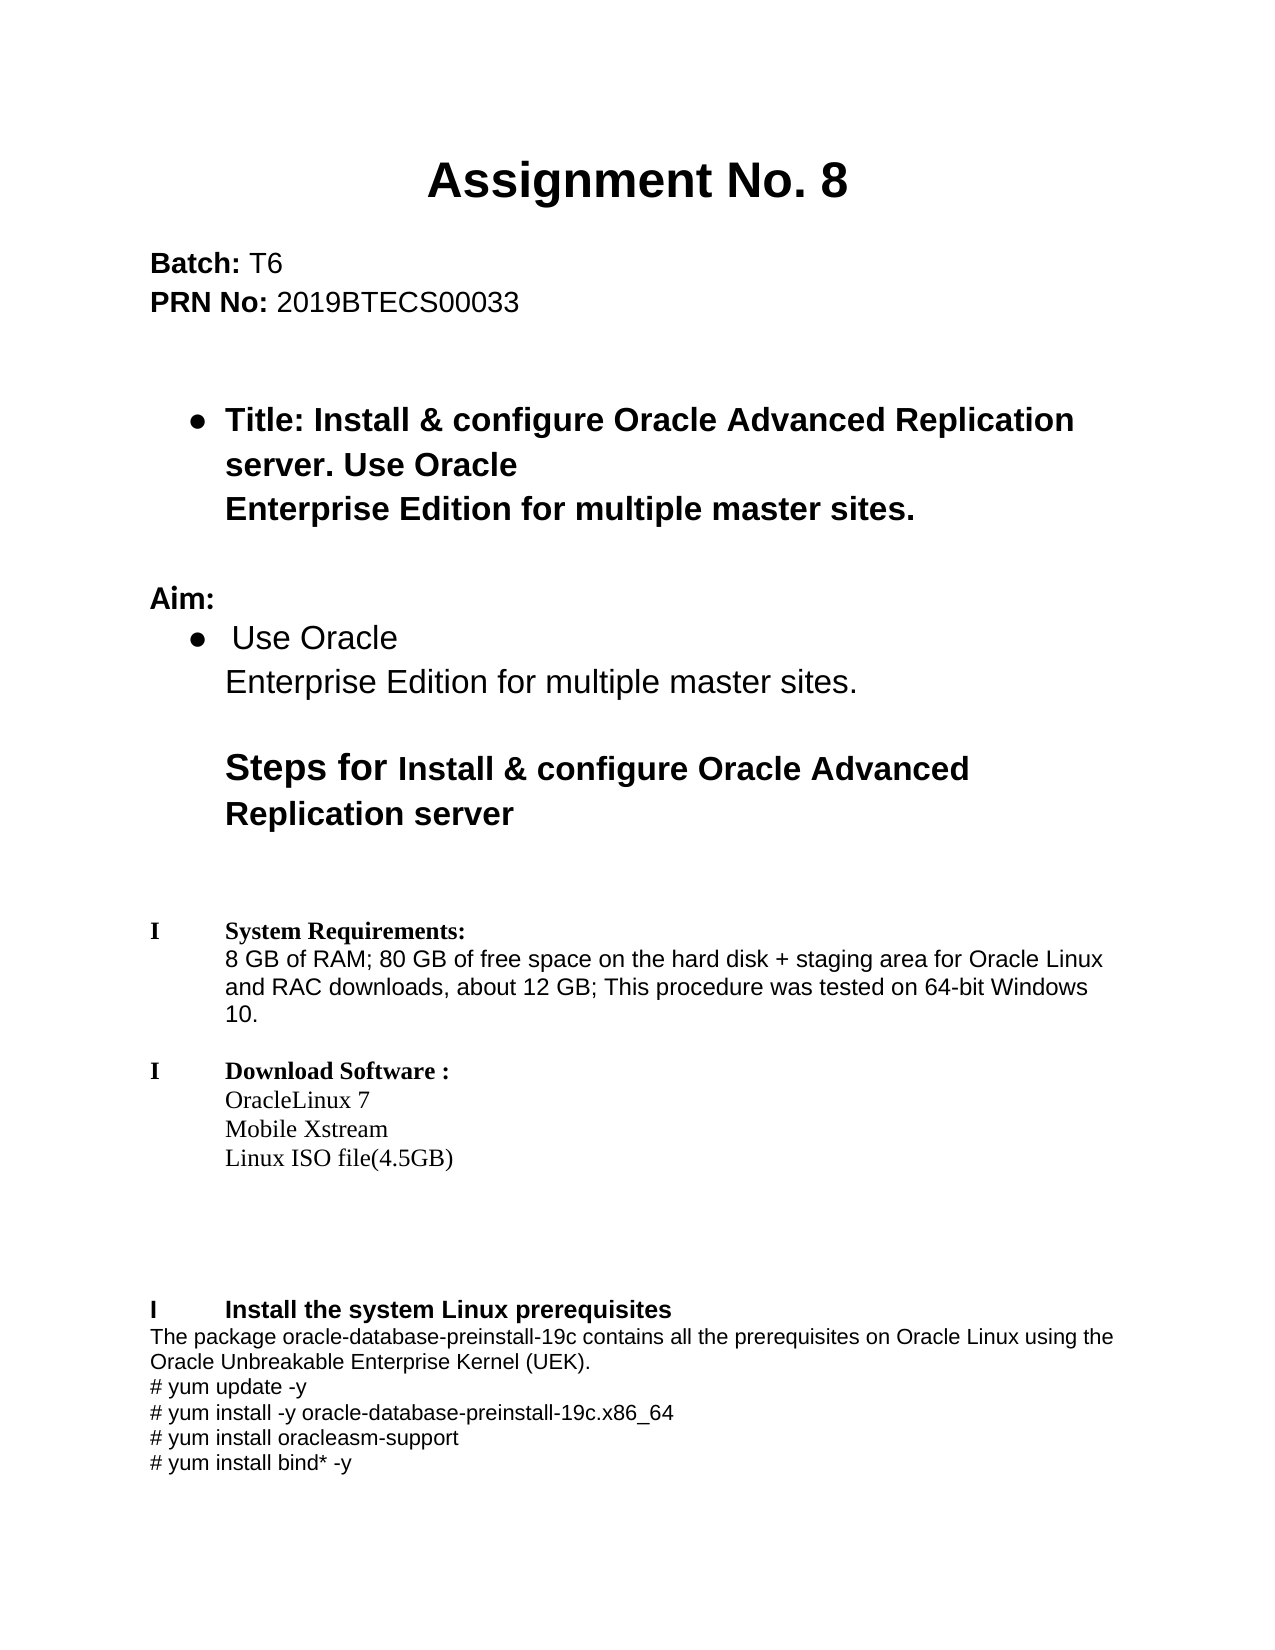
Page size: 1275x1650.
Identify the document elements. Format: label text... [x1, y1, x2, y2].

text # yum update -y [150, 1374, 1125, 1399]
list Download Software : [150, 1056, 1125, 1085]
text Linux ISO file(4.5GB) [225, 1143, 1125, 1171]
text # yum install -y oracle-database-preinstall-19c.x86_64 [150, 1399, 1125, 1424]
text PRN No: 2019BTECS00033 [150, 285, 1125, 318]
text # yum install oracleasm-support [150, 1424, 1125, 1450]
list Use Oracle [187, 618, 1125, 656]
text OracleLinux 7 [225, 1085, 1125, 1114]
text Mobile Xstream [225, 1114, 1125, 1143]
list Install the system Linux prerequisites [150, 1295, 1125, 1324]
text The package oracle-database-preinstall-19c contains all the prerequisites on Oracle Linux using the Oracle Unbreakable Enterprise Kernel (UEK). [150, 1324, 1125, 1374]
text Aim: [150, 577, 1125, 618]
text # yum install bind* -y [150, 1450, 1125, 1475]
list Title: Install & configure Oracle Advanced Replication server. Use Oracle [187, 400, 1125, 483]
text Steps for Install & configure Oracle Advanced Replication server [225, 745, 1125, 832]
text Assignment No. 8 [150, 150, 1125, 207]
text 8 GB of RAM; 80 GB of free space on the hard disk + staging area for Oracle Linux and RAC downloads, about 12 GB; This procedure was tested on 64-bit Windows 10. [225, 945, 1125, 1028]
text Enterprise Edition for multiple master sites. [225, 662, 1125, 700]
list System Requirements: [150, 916, 1125, 945]
text Batch: T6 [150, 246, 1125, 280]
text Enterprise Edition for multiple master sites. [225, 489, 1125, 527]
